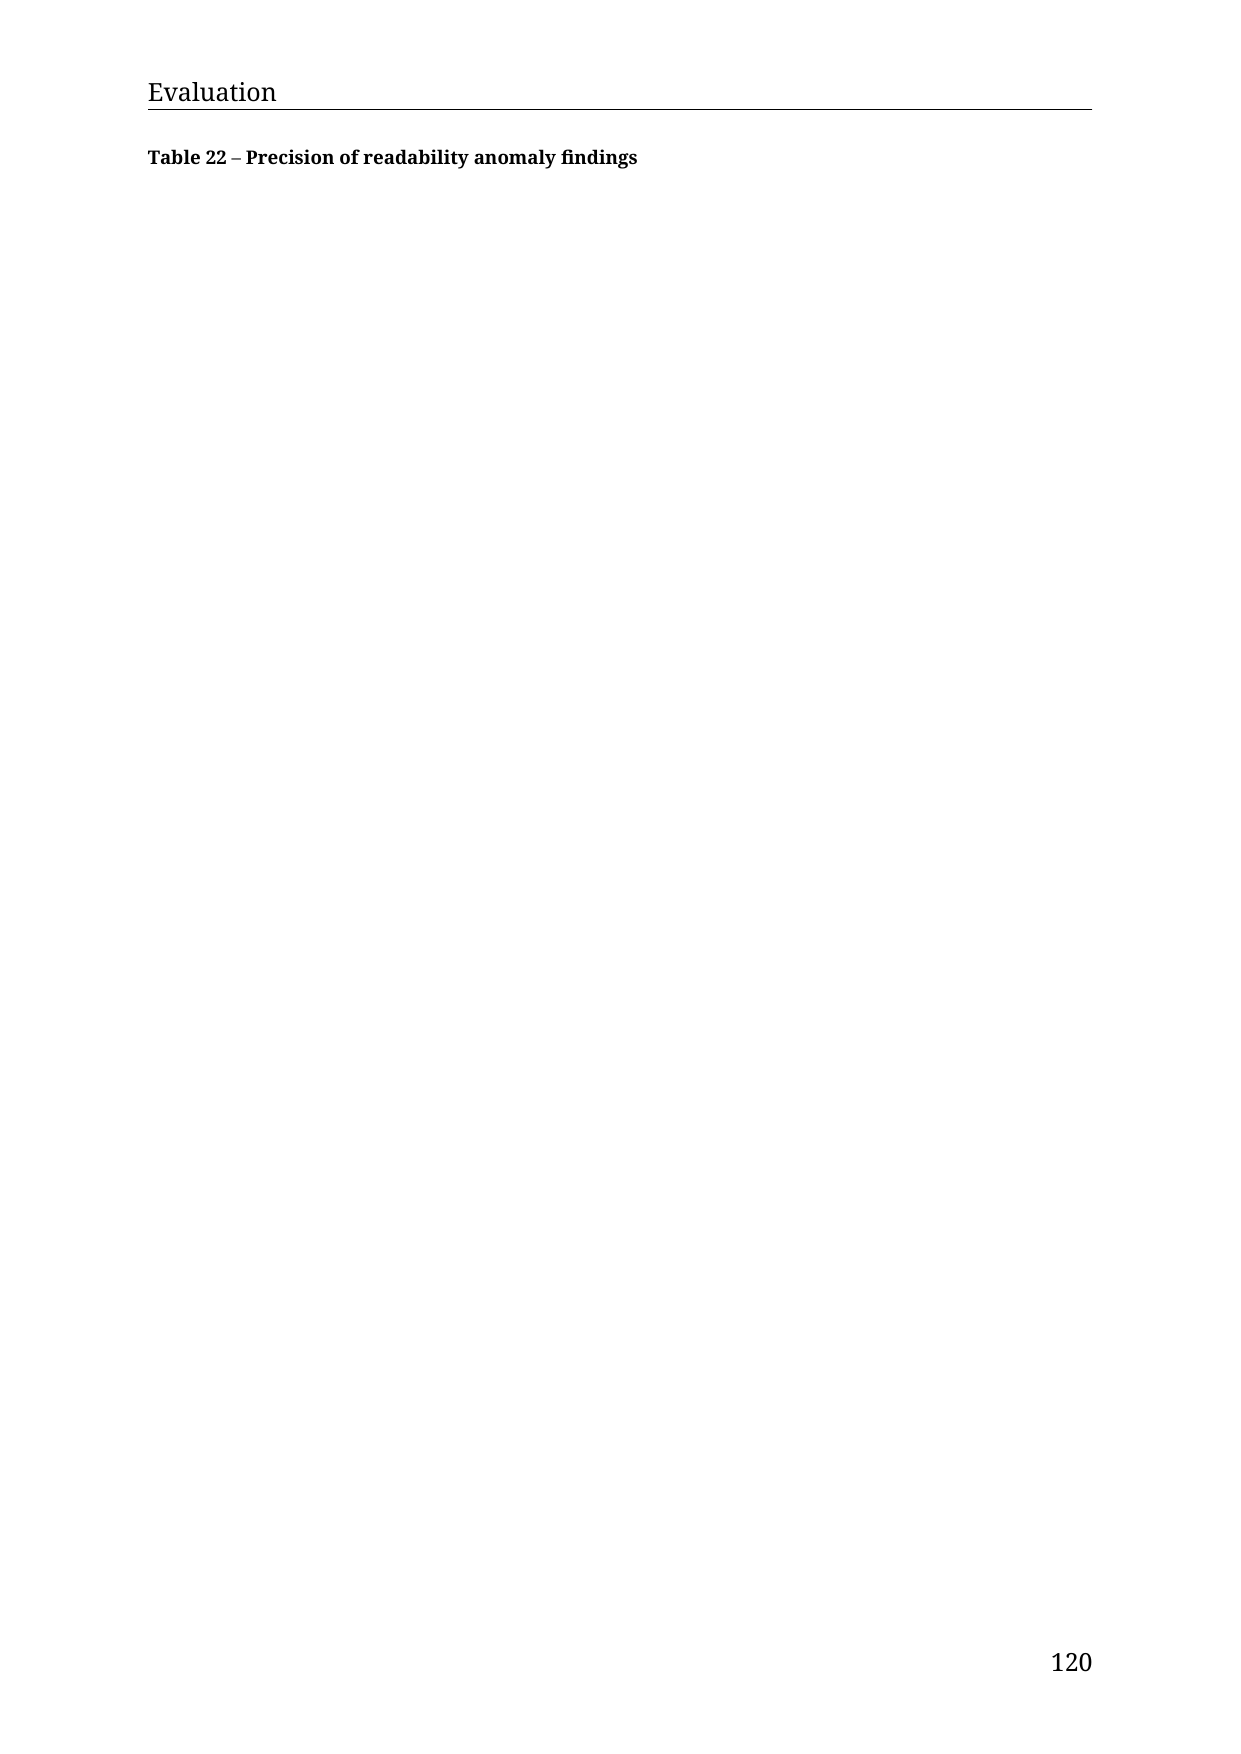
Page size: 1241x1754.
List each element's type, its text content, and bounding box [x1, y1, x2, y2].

text Table 22 – Precision of readability anomaly findings [148, 144, 1092, 170]
